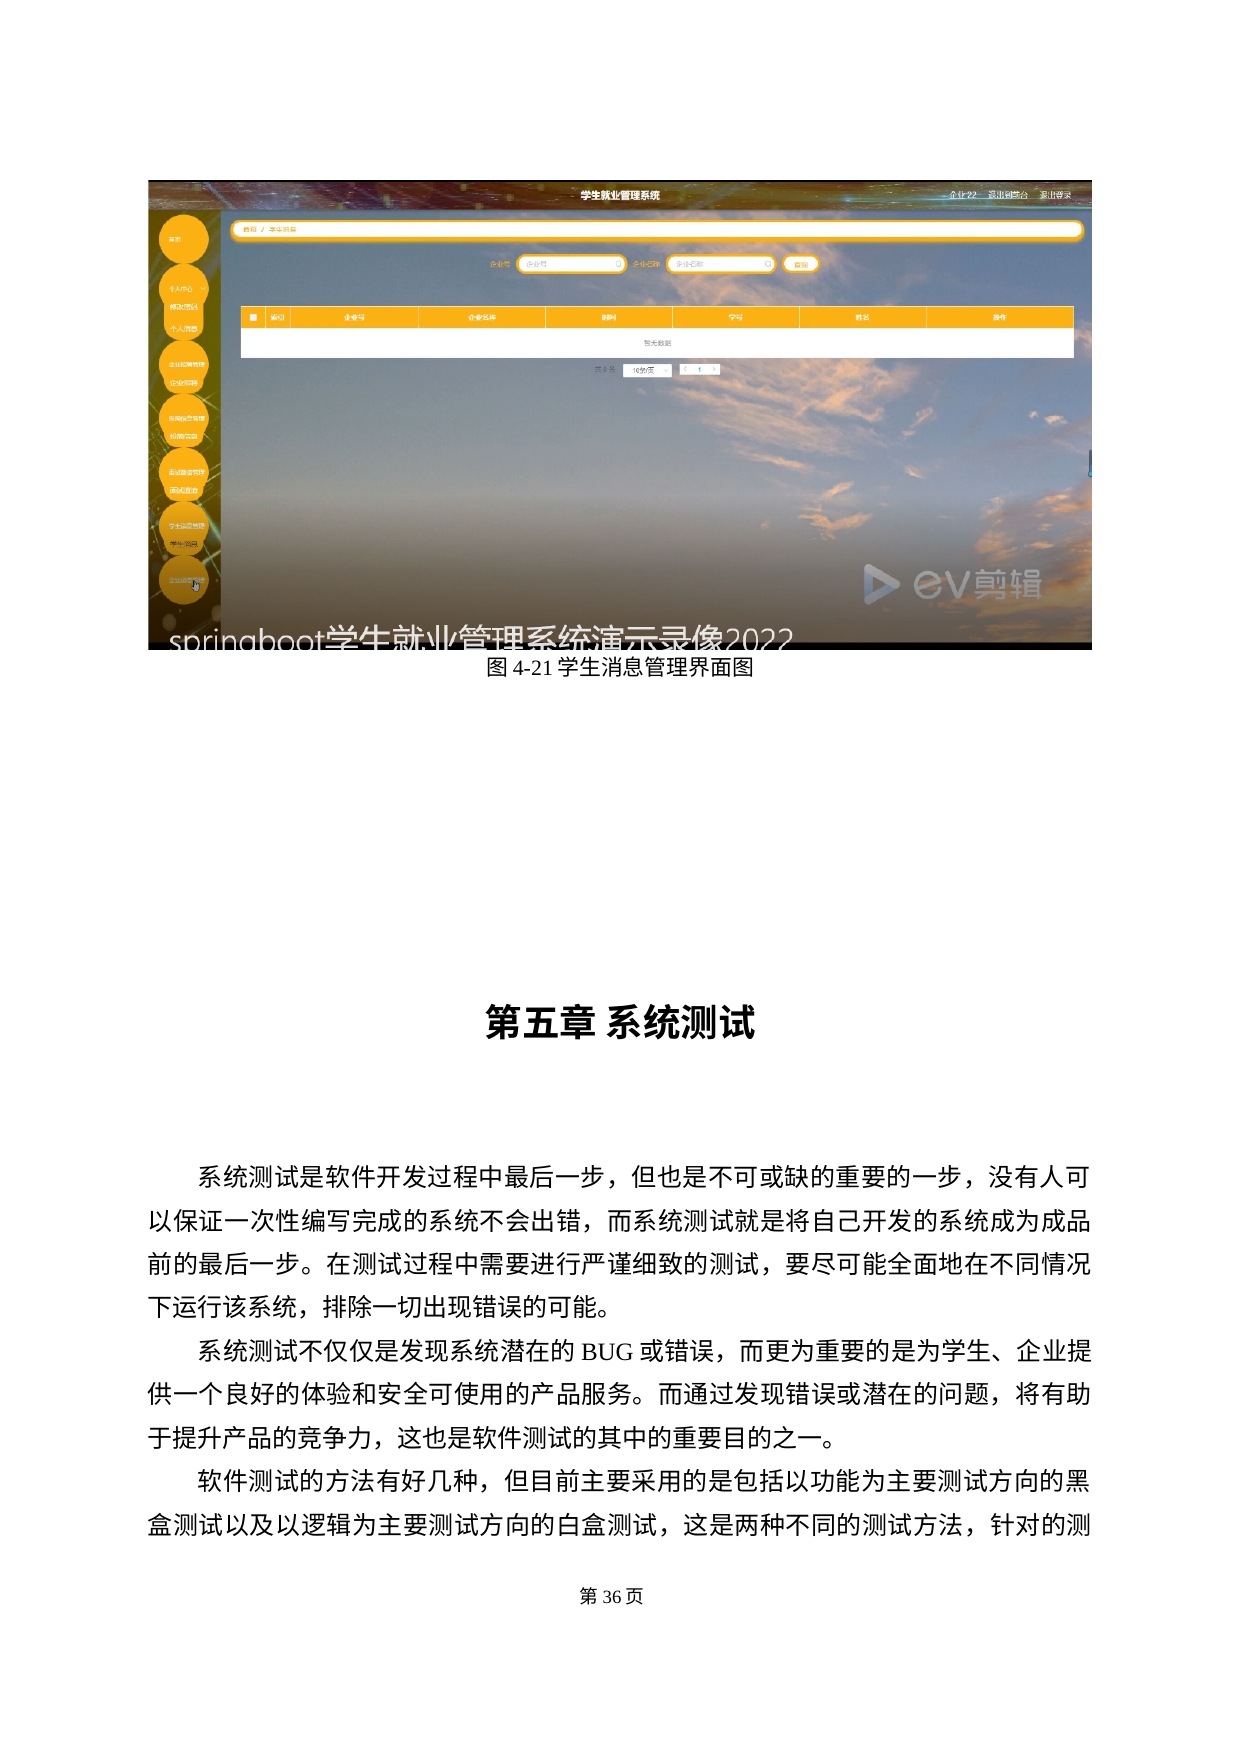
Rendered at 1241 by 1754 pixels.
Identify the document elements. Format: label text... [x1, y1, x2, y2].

text 系统测试不仅仅是发现系统潜在的BUG或错误，而更为重要的是为学生、企业提供一个良好的体验和安全可使用的产品服务。而通过发现错误或潜在的问题，将有助于提升产品的竞争力，这也是软件测试的其中的重要目的之一。 [148, 1331, 1092, 1454]
text 图4-21学生消息管理界面图 [148, 650, 1092, 681]
text 系统测试是软件开发过程中最后一步，但也是不可或缺的重要的一步，没有人可以保证一次性编写完成的系统不会出错，而系统测试就是将自己开发的系统成为成品前的最后一步。在测试过程中需要进行严谨细致的测试，要尽可能全面地在不同情况下运行该系统，排除一切出现错误的可能。 [148, 1158, 1092, 1324]
picture [148, 180, 1092, 650]
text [148, 1462, 1092, 1541]
subtitle 第五章 系统测试 [148, 992, 1092, 1047]
